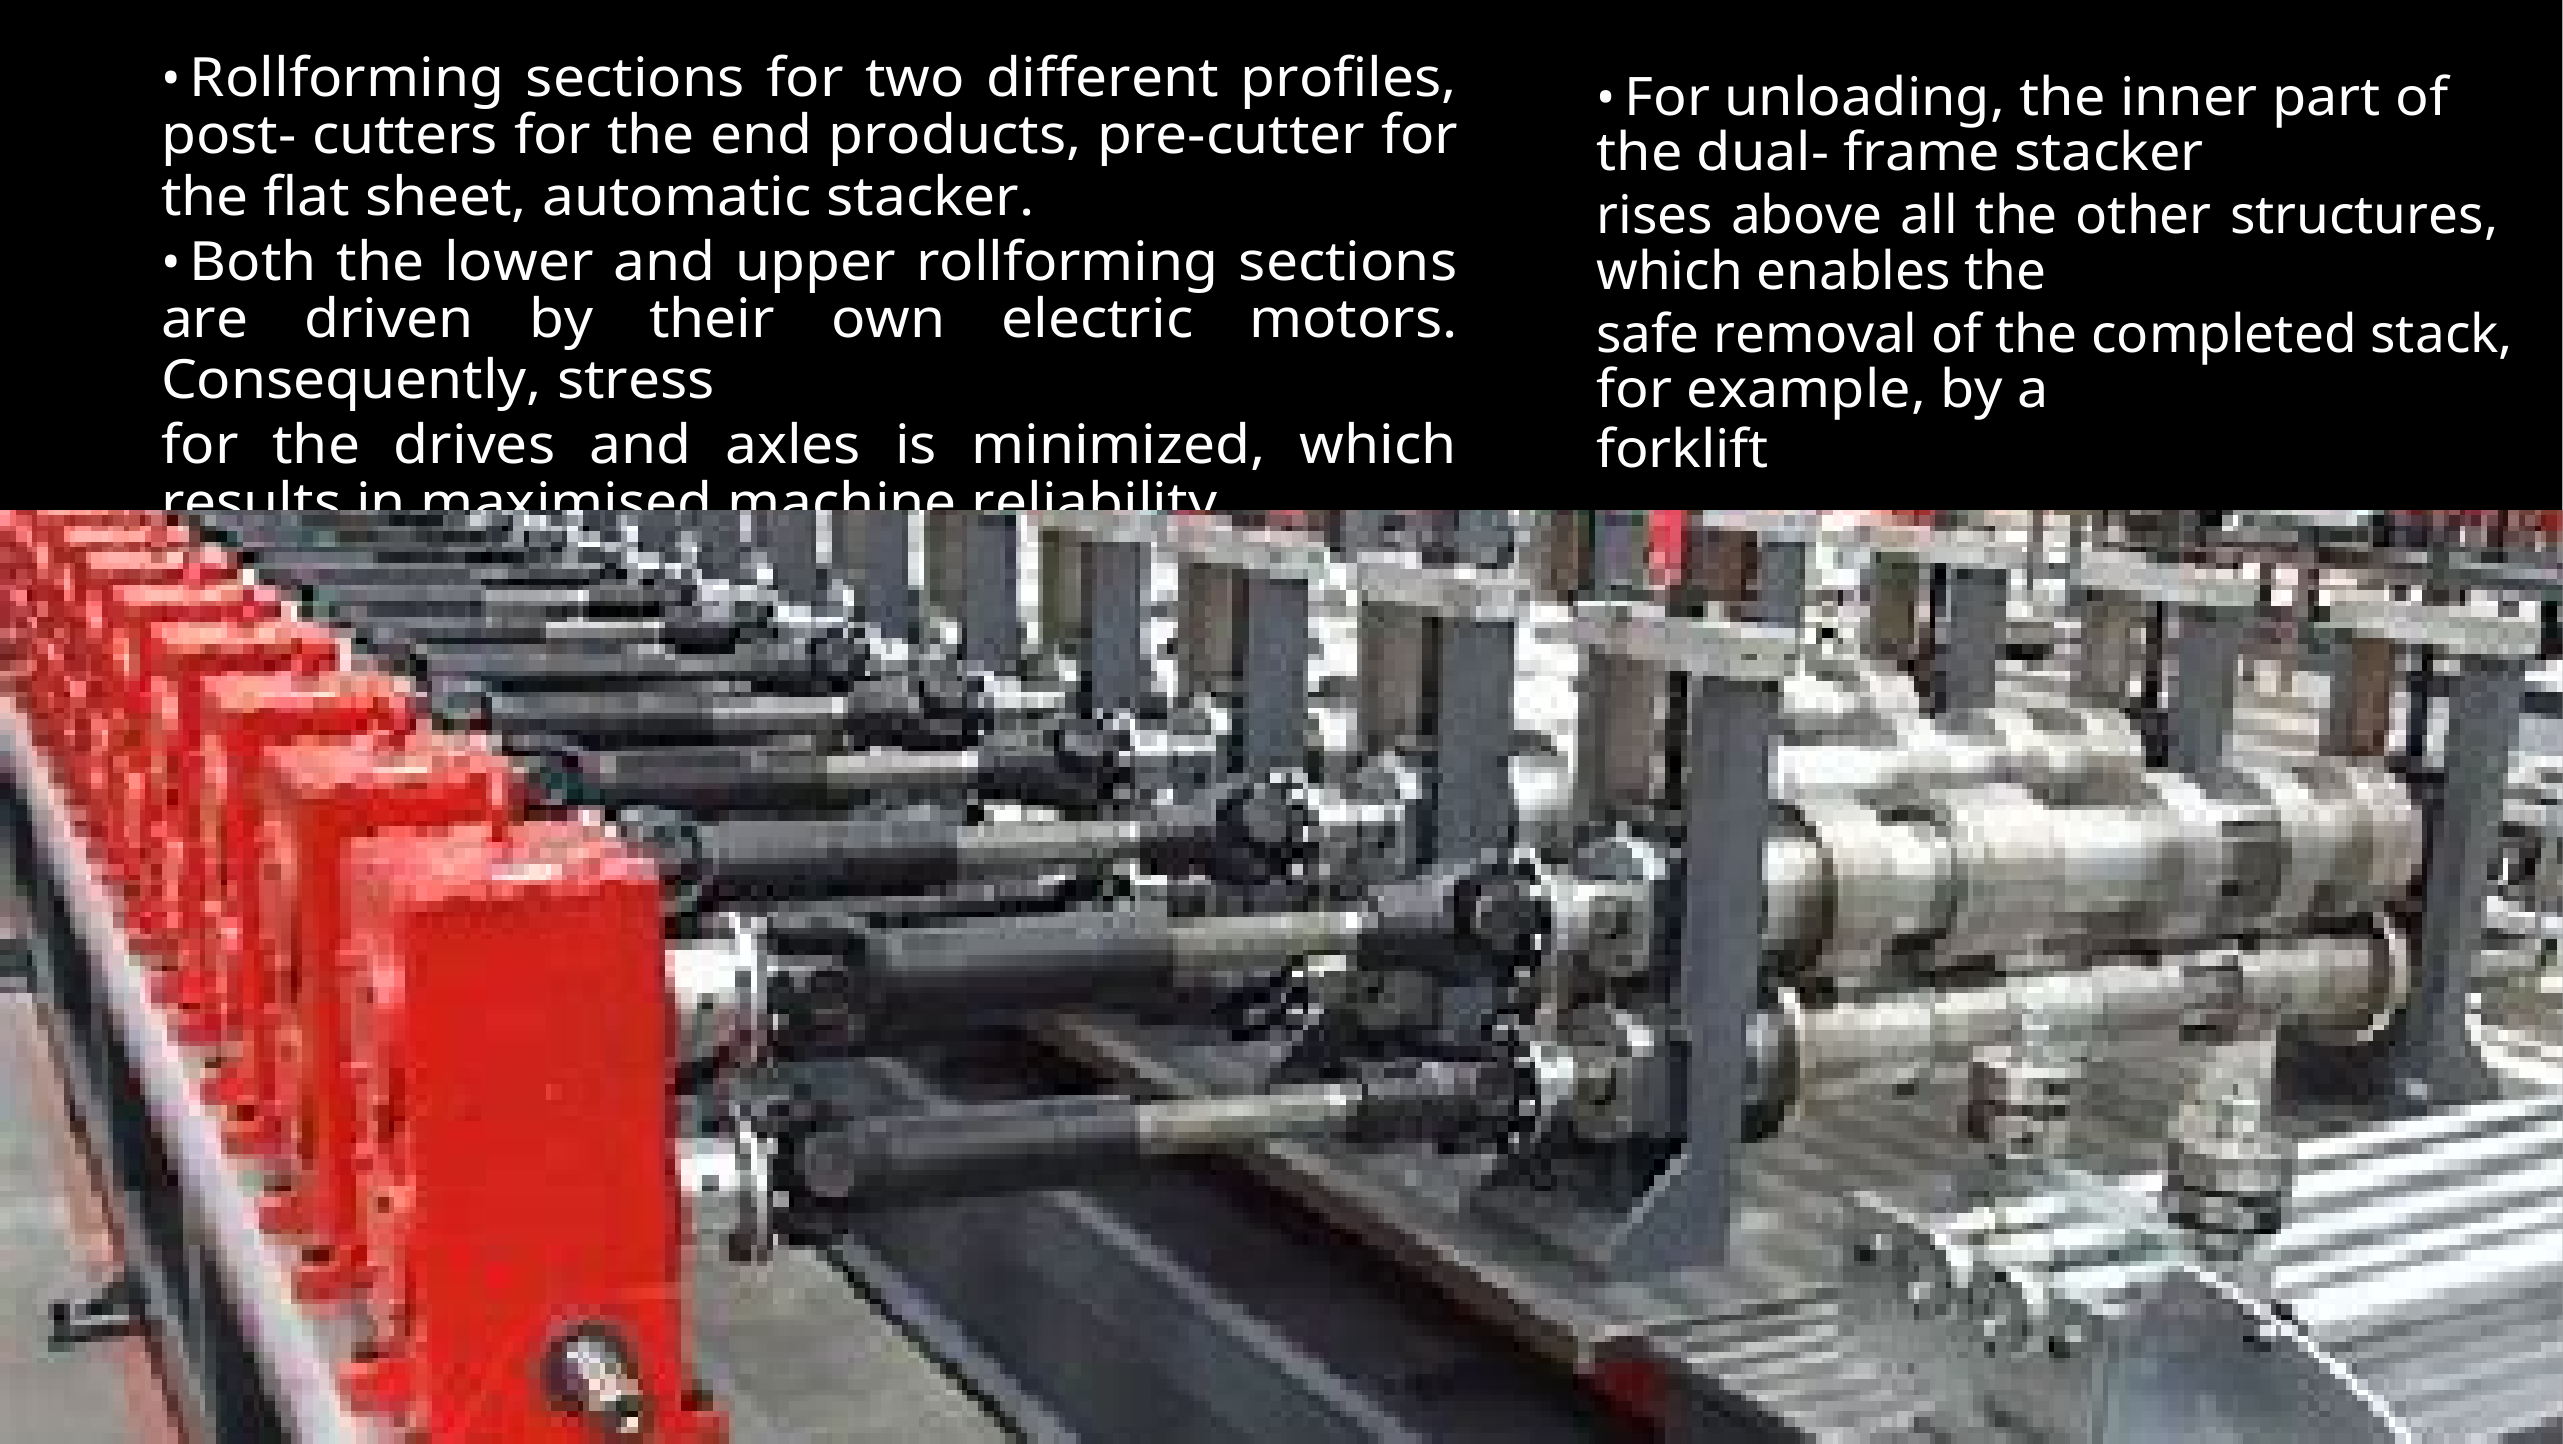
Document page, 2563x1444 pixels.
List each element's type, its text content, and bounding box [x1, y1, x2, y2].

text forklift [1596, 423, 2562, 478]
list Both the lower and upper rollforming sections are driven by their own electric motors. Consequently, stress [161, 231, 1458, 415]
list Rollforming sections for two different profiles, post- cutters for the end products, pre-cutter for the flat sheet, automatic stacker. [161, 47, 1458, 231]
text safe removal of the completed stack, for example, by a [1596, 305, 2529, 423]
picture [0, 510, 2563, 1444]
list For unloading, the inner part of the dual- frame stacker [1596, 68, 2482, 186]
text for the drives and axles is minimized, which results in maximised machine reliability. [161, 415, 1458, 510]
text rises above all the other structures, which enables the [1596, 186, 2529, 305]
